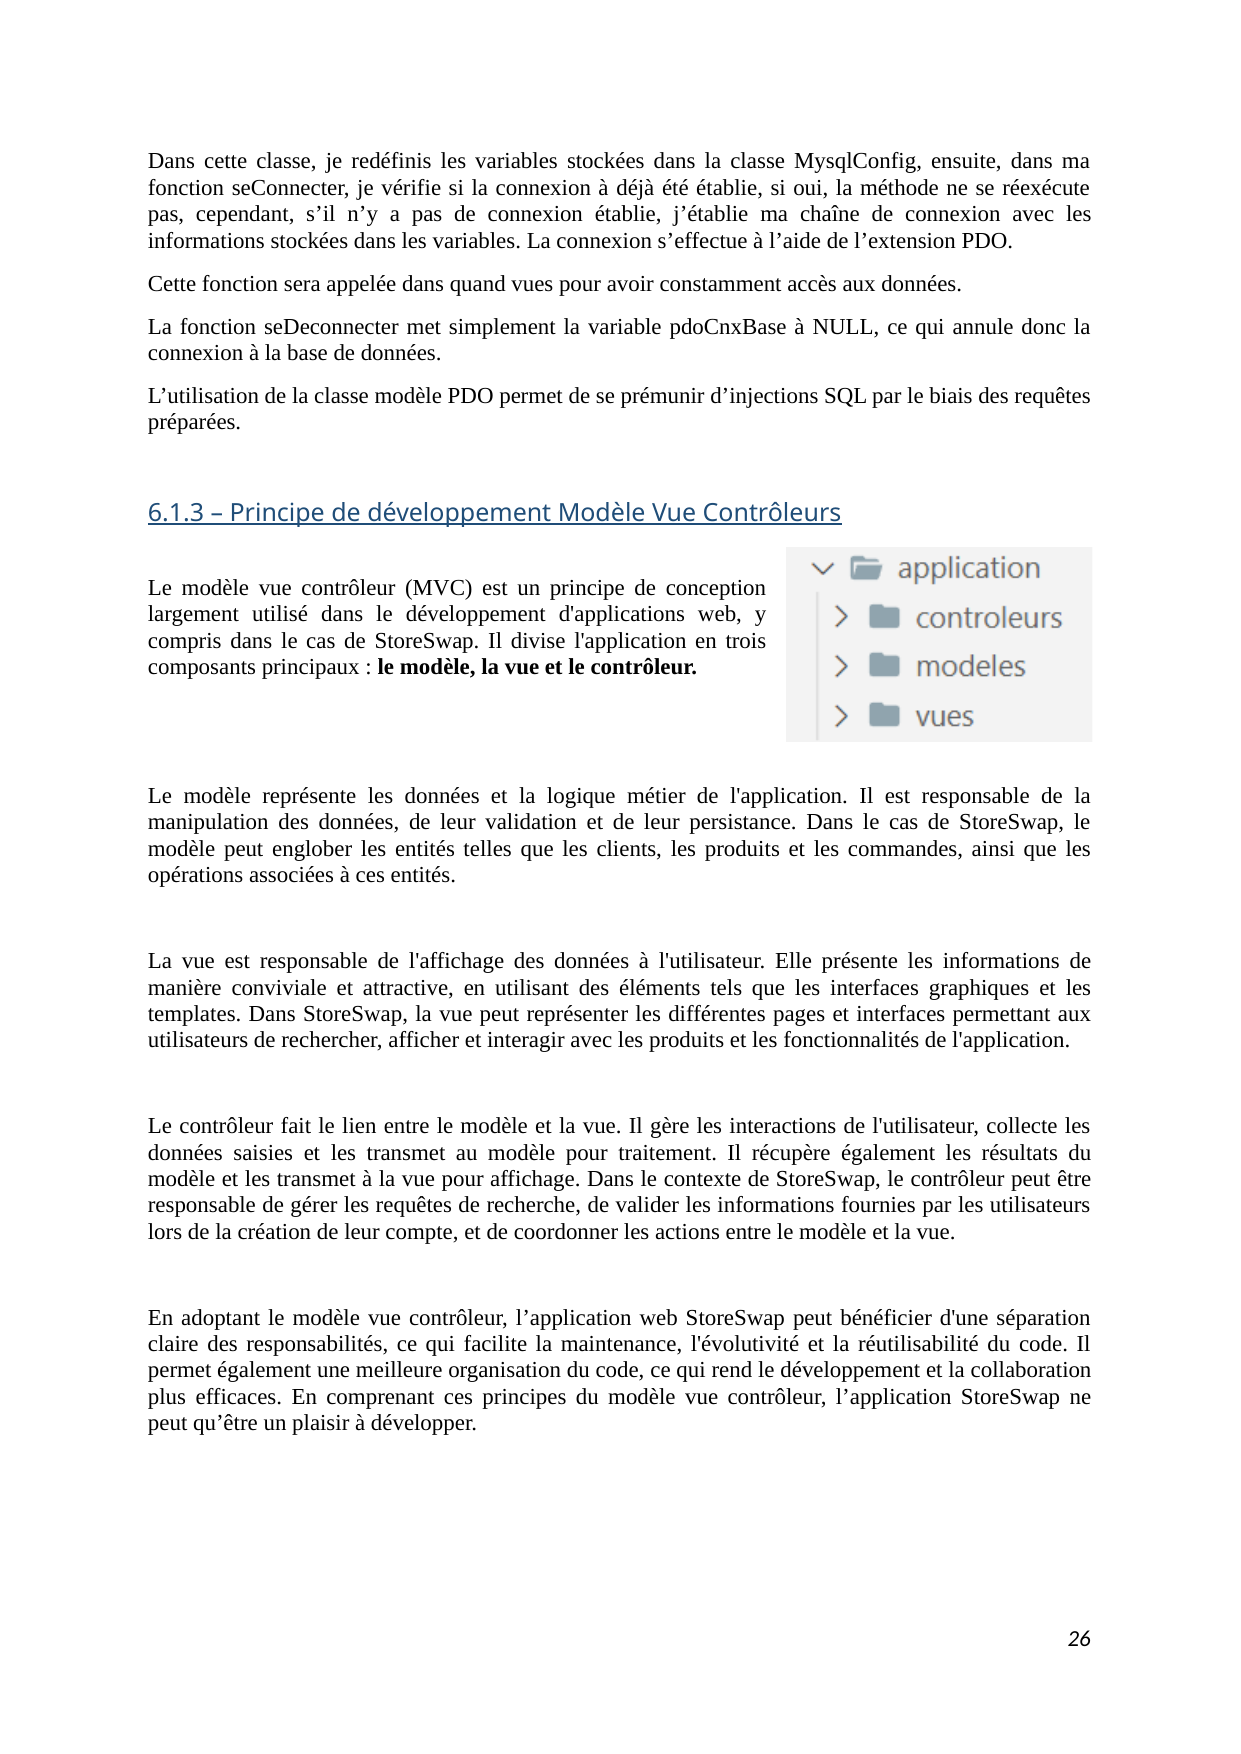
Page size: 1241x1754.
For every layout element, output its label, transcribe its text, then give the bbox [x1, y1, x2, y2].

text Cette fonction sera appelée dans quand vues pour avoir constamment accès aux données. [148, 270, 1093, 296]
text En adoptant le modèle vue contrôleur, l’application web StoreSwap peut bénéficier d'une séparation claire des responsabilités, ce qui facilite la maintenance, l'évolutivité et la réutilisabilité du code. Il permet également une meilleure organisation du code, ce qui rend le développement et la collaboration plus efficaces. En comprenant ces principes du modèle vue contrôleur, l’application StoreSwap ne peut qu’être un plaisir à développer. [148, 1304, 1093, 1436]
text Le modèle vue contrôleur (MVC) est un principe de conception largement utilisé dans le développement d'applications web, y compris dans le cas de StoreSwap. Il divise l'application en trois composants principaux : le modèle, la vue et le contrôleur. [148, 574, 786, 679]
text La vue est responsable de l'affichage des données à l'utilisateur. Elle présente les informations de manière conviviale et attractive, en utilisant des éléments tels que les interfaces graphiques et les templates. Dans StoreSwap, la vue peut représenter les différentes pages et interfaces permettant aux utilisateurs de rechercher, afficher et interagir avec les produits et les fonctionnalités de l'application. [148, 947, 1093, 1053]
text Dans cette classe, je redéfinis les variables stockées dans la classe MysqlConfig, ensuite, dans ma fonction seConnecter, je vérifie si la connexion à déjà été établie, si oui, la méthode ne se réexécute pas, cependant, s’il n’y a pas de connexion établie, j’établie ma chaîne de connexion avec les informations stockées dans les variables. La connexion s’effectue à l’aide de l’extension PDO. [148, 148, 1093, 253]
text L’utilisation de la classe modèle PDO permet de se prémunir d’injections SQL par le biais des requêtes préparées. [148, 382, 1093, 435]
text La fonction seDeconnecter met simplement la variable pdoCnxBase à NULL, ce qui annule donc la connexion à la base de données. [148, 313, 1093, 365]
subtitle 6.1.3 – Principe de développement Modèle Vue Contrôleurs [148, 494, 1093, 528]
text Le modèle représente les données et la logique métier de l'application. Il est responsable de la manipulation des données, de leur validation et de leur persistance. Dans le cas de StoreSwap, le modèle peut englober les entités telles que les clients, les produits et les commandes, ainsi que les opérations associées à ces entités. [148, 782, 1093, 887]
picture [786, 547, 1093, 742]
text Le contrôleur fait le lien entre le modèle et la vue. Il gère les interactions de l'utilisateur, collecte les données saisies et les transmet au modèle pour traitement. Il récupère également les résultats du modèle et les transmet à la vue pour affichage. Dans le contexte de StoreSwap, le contrôleur peut être responsable de gérer les requêtes de recherche, de valider les informations fournies par les utilisateurs lors de la création de leur compte, et de coordonner les actions entre le modèle et la vue. [148, 1112, 1093, 1244]
